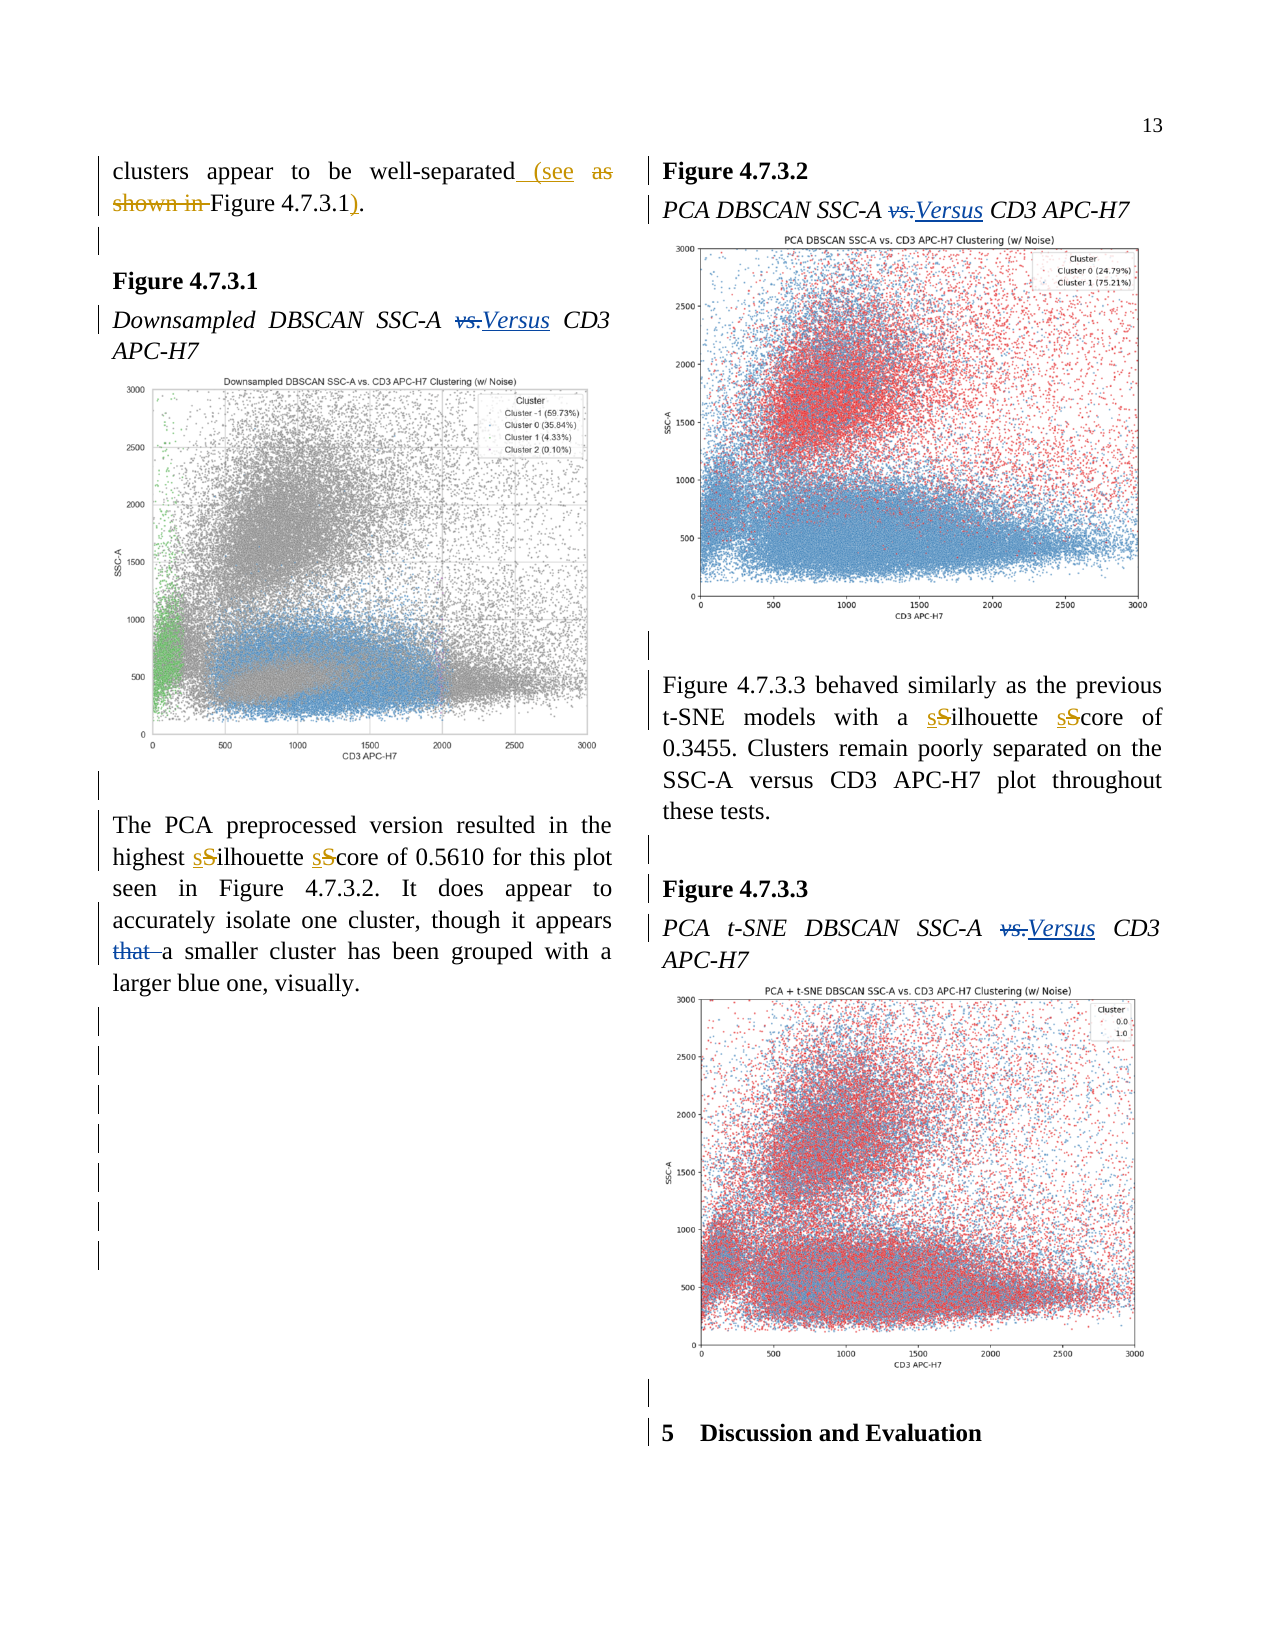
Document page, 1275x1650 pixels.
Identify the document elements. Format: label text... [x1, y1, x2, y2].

picture [662, 984, 1150, 1369]
text Figure 4.7.3.3 [662, 874, 1162, 903]
text 5 Discussion and Evaluation [661, 1418, 1162, 1446]
picture [112, 375, 600, 761]
text Downsampled DBSCAN SSC-A CD3 APC-H7 [112, 305, 612, 365]
text PCA t-SNE DBSCAN SSC-A CD3 APC-H7 [662, 913, 1162, 974]
text Figure 4.7.3.1 [112, 266, 612, 294]
text PCA DBSCAN SSC-A CD3 APC-H7 [662, 195, 1162, 224]
picture [662, 234, 1150, 621]
text Figure 4.7.3.3 behaved similarly as the previous t-SNE models with a ilhouette core of 0.3455. Clusters remain poorly separated on the SSC-A versus CD3 APC-H7 plot throughout these tests. [662, 670, 1162, 825]
text Figure 4.7.3.2 [662, 156, 1162, 185]
text The PCA preprocessed version resulted in the highest ilhouette core of 0.5610 for this plot seen in Figure 4.7.3.2. It does appear to accurately isolate one cluster, though it appears a smaller cluster has been grouped with a larger blue one, visually. [112, 810, 612, 997]
